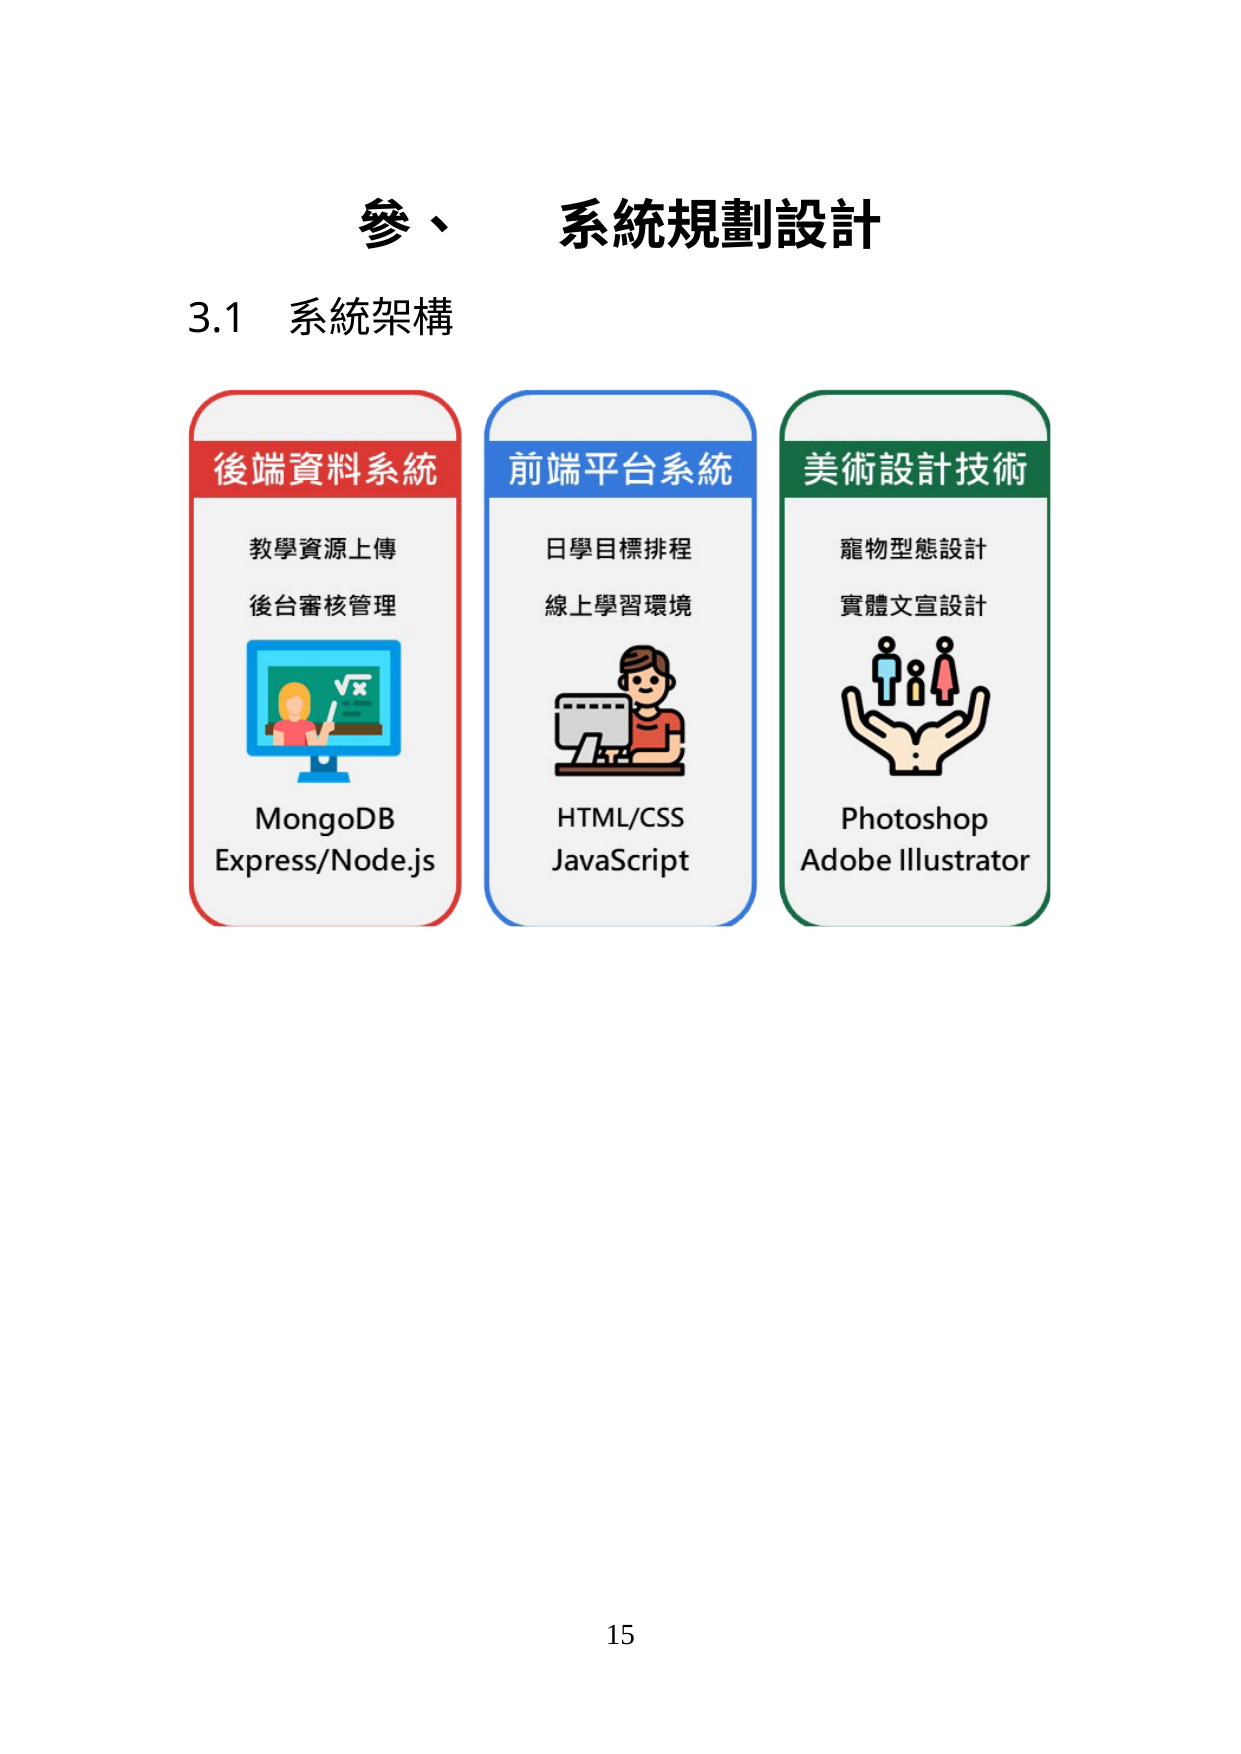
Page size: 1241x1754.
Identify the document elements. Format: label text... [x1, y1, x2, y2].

text 3.1 系統架構 [187, 277, 1053, 352]
text 參、 系統規劃設計 [187, 164, 1053, 277]
picture [188, 389, 1050, 927]
